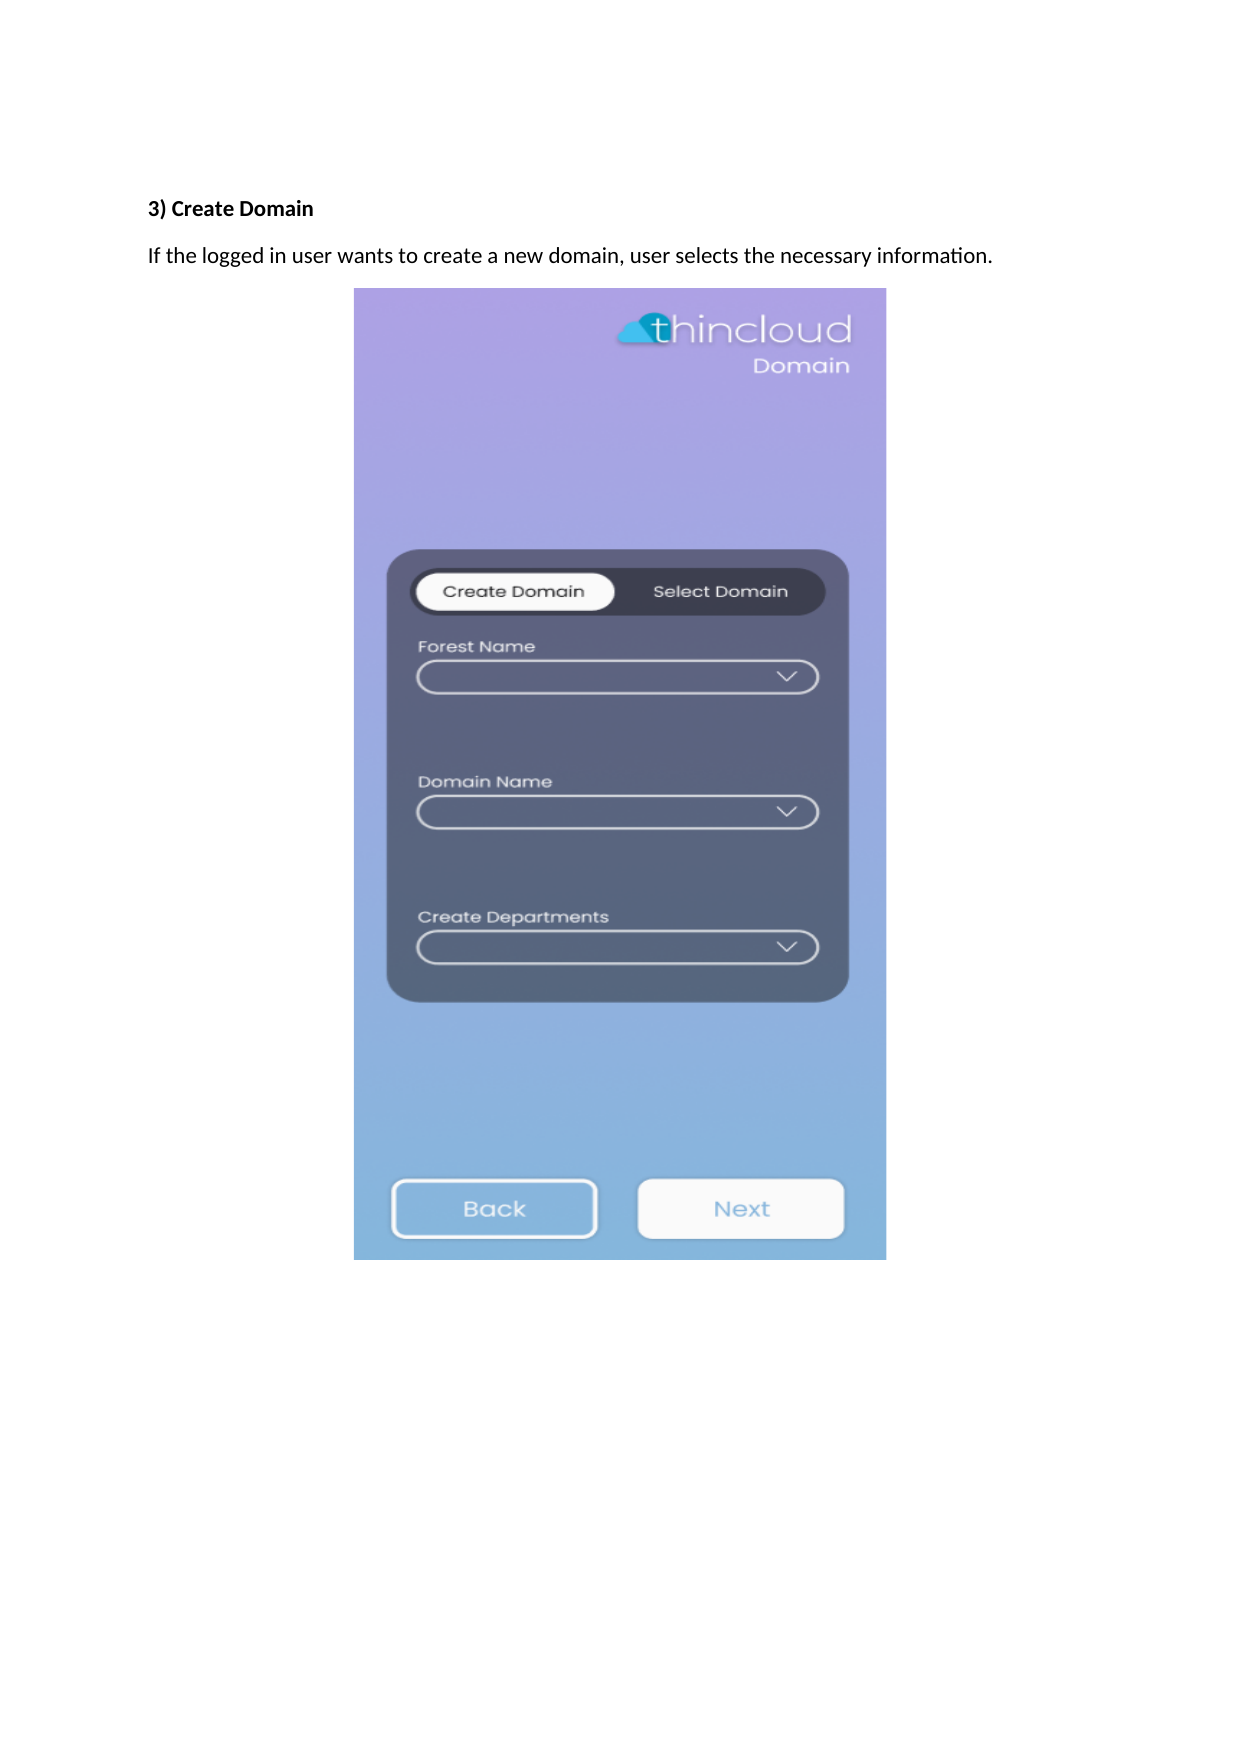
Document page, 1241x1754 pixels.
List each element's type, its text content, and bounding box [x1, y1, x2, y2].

text 3) Create Domain [148, 194, 1093, 222]
text If the logged in user wants to create a new domain, user selects the necessary information. [148, 241, 1093, 269]
picture [353, 288, 887, 1260]
